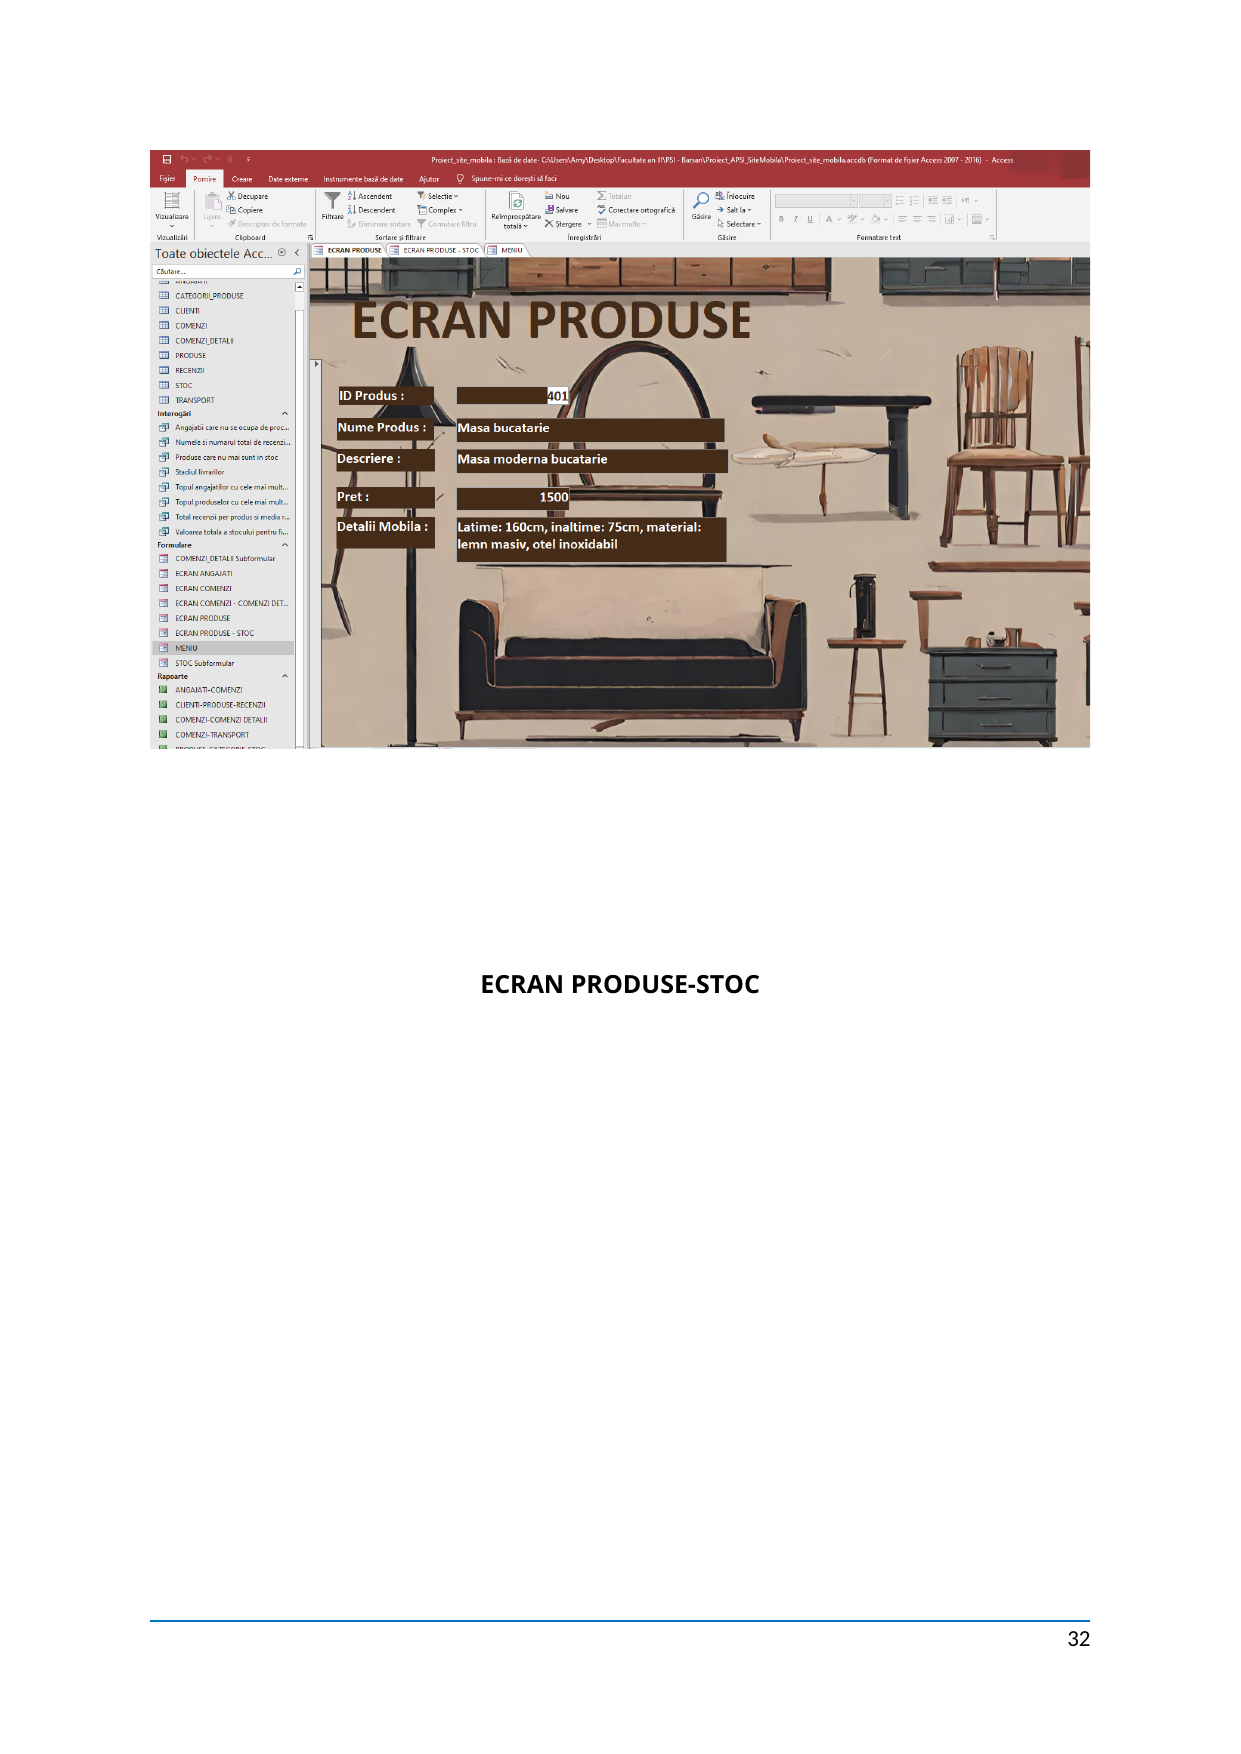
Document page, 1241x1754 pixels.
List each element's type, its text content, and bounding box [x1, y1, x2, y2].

picture [150, 150, 1091, 749]
text ECRAN PRODUSE-STOC [150, 967, 1090, 1001]
